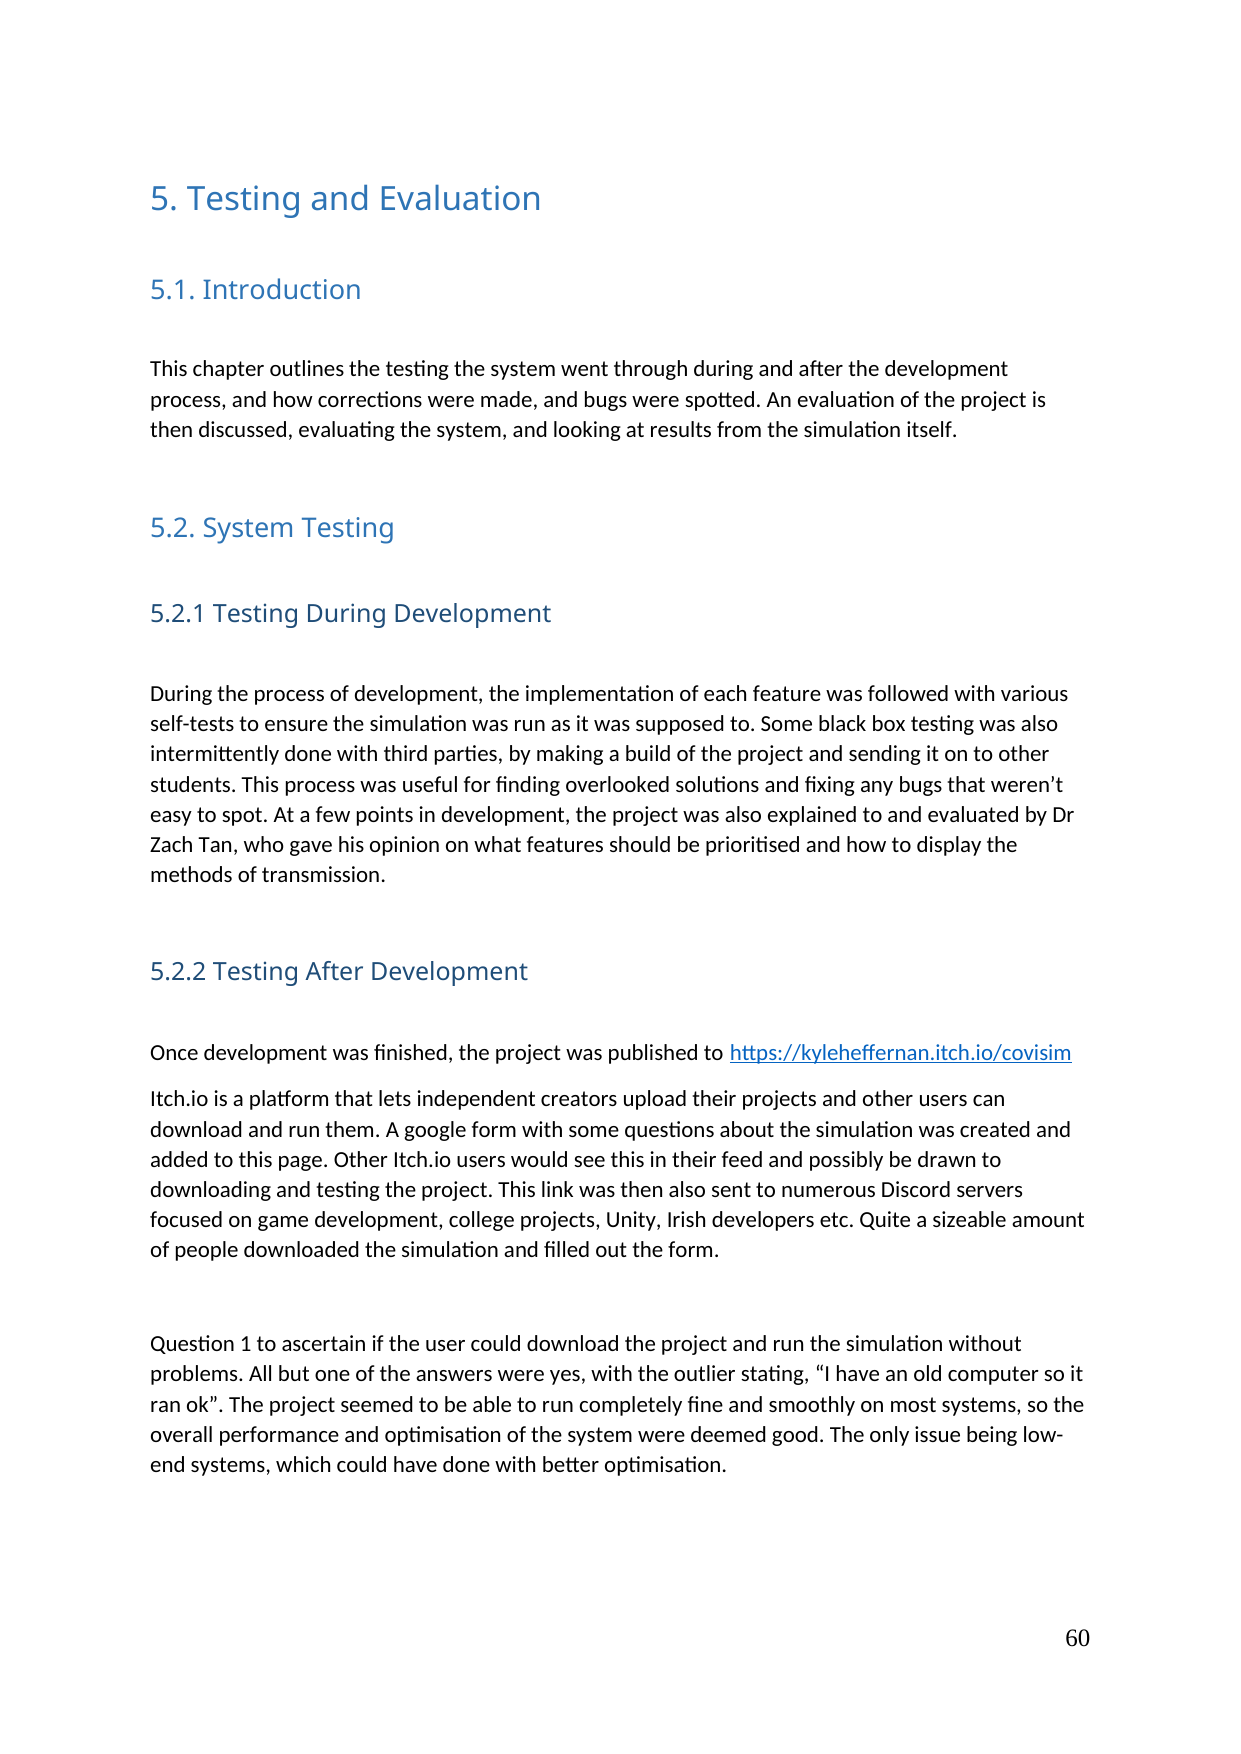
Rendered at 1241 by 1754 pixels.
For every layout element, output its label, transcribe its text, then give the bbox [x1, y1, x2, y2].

subtitle 5.2.2 Testing After Development [150, 954, 1090, 988]
text This chapter outlines the testing the system went through during and after the development process, and how corrections were made, and bugs were spotted. An evaluation of the project is then discussed, evaluating the system, and looking at results from the simulation itself. [150, 354, 1090, 443]
text During the process of development, the implementation of each feature was followed with various self-tests to ensure the simulation was run as it was supposed to. Some black box testing was also intermittently done with third parties, by making a build of the project and sending it on to other students. This process was useful for finding overlooked solutions and fixing any bugs that weren’t easy to spot. At a few points in development, the project was also explained to and evaluated by Dr Zach Tan, who gave his opinion on what features should be prioritised and how to display the methods of transmission. [150, 679, 1090, 888]
subtitle 5.2. System Testing [150, 509, 1090, 546]
subtitle 5.2.1 Testing During Development [150, 595, 1090, 629]
text Once development was finished, the project was published to https://kyleheffernan.itch.io/covisim [150, 1038, 1090, 1066]
subtitle 5.1. Introduction [150, 271, 1090, 308]
subtitle 5. Testing and Evaluation [150, 175, 1090, 220]
text Itch.io is a platform that lets independent creators upload their projects and other users can download and run them. A google form with some questions about the simulation was created and added to this page. Other Itch.io users would see this in their feed and possibly be drawn to downloading and testing the project. This link was then also sent to numerous Discord servers focused on game development, college projects, Unity, Irish developers etc. Quite a sizeable amount of people downloaded the simulation and filled out the form. [150, 1084, 1090, 1264]
text Question 1 to ascertain if the user could download the project and run the simulation without problems. All but one of the answers were yes, with the outlier stating, “I have an old computer so it ran ok”. The project seemed to be able to run completely fine and smoothly on most systems, so the overall performance and optimisation of the system were deemed good. The only issue being low-end systems, which could have done with better optimisation. [150, 1329, 1090, 1478]
